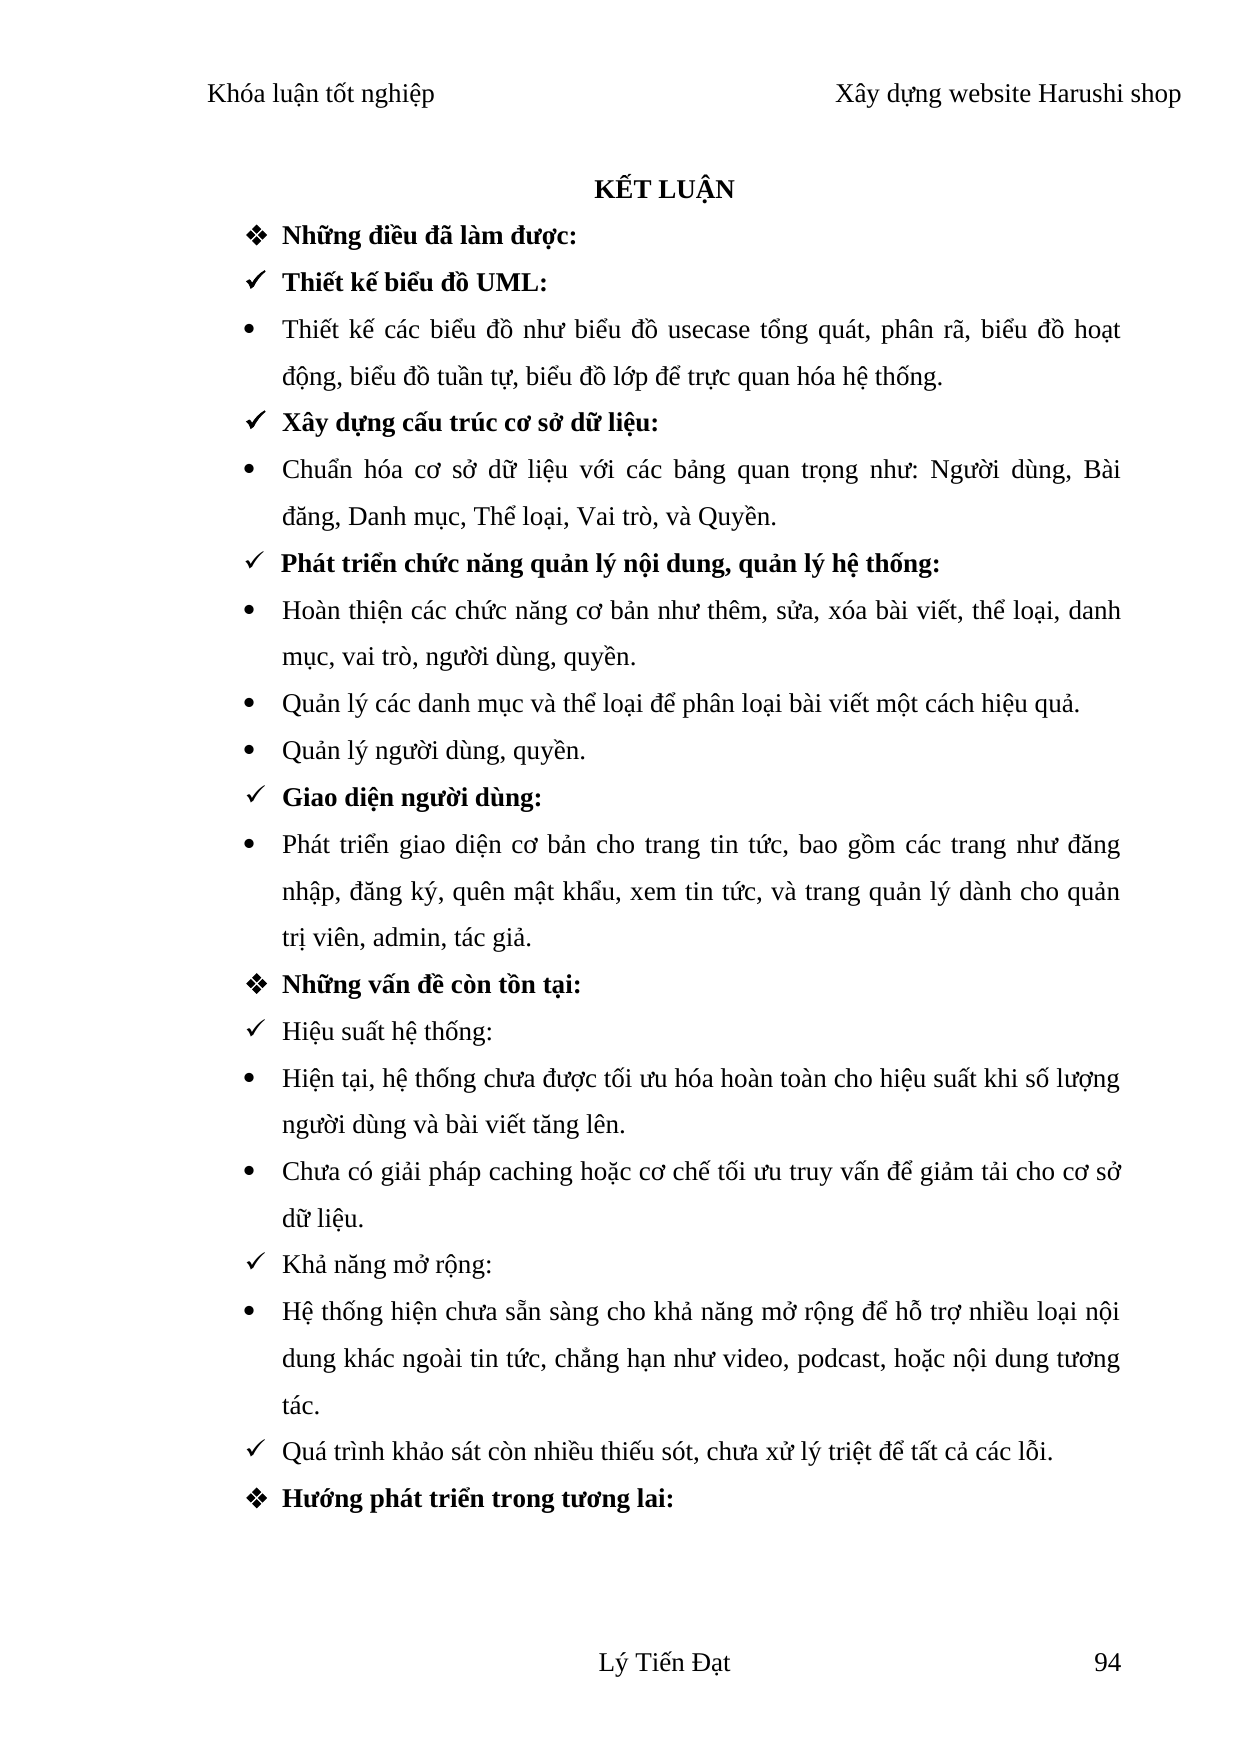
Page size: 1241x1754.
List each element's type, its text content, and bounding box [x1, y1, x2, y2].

list Quản lý người dùng, quyền. [244, 734, 1122, 765]
list Khả năng mở rộng: [244, 1248, 1122, 1280]
list Xây dựng cấu trúc cơ sở dữ liệu: [244, 407, 1122, 438]
list Hướng phát triển trong tương lai: [244, 1482, 1122, 1514]
list Hoàn thiện các chức năng cơ bản như thêm, sửa, xóa bài viết, thể loại, danh mục, vai trò, người dùng, quyền. [244, 594, 1122, 672]
list Quản lý các danh mục và thể loại để phân loại bài viết một cách hiệu quả. [244, 687, 1122, 718]
list Những điều đã làm được: [244, 219, 1122, 251]
list Quá trình khảo sát còn nhiều thiếu sót, chưa xử lý triệt để tất cả các lỗi. [244, 1436, 1122, 1467]
list Phát triển giao diện cơ bản cho trang tin tức, bao gồm các trang như đăng nhập, đăng ký, quên mật khẩu, xem tin tức, và trang quản lý dành cho quản trị viên, admin, tác giả. [244, 828, 1122, 952]
list Chuẩn hóa cơ sở dữ liệu với các bảng quan trọng như: Người dùng, Bài đăng, Danh mục, Thể loại, Vai trò, và Quyền. [244, 453, 1122, 531]
list Phát triển chức năng quản lý nội dung, quản lý hệ thống: [243, 547, 1122, 578]
list Hệ thống hiện chưa sẵn sàng cho khả năng mở rộng để hỗ trợ nhiều loại nội dung khác ngoài tin tức, chẳng hạn như video, podcast, hoặc nội dung tương tác. [244, 1295, 1122, 1420]
list Chưa có giải pháp caching hoặc cơ chế tối ưu truy vấn để giảm tải cho cơ sở dữ liệu. [244, 1155, 1122, 1233]
list Hiện tại, hệ thống chưa được tối ưu hóa hoàn toàn cho hiệu suất khi số lượng người dùng và bài viết tăng lên. [244, 1062, 1122, 1139]
subtitle KẾT LUẬN [207, 173, 1122, 204]
list Giao diện người dùng: [244, 781, 1122, 812]
list Hiệu suất hệ thống: [244, 1015, 1122, 1046]
list Thiết kế các biểu đồ như biểu đồ usecase tổng quát, phân rã, biểu đồ hoạt động, biểu đồ tuần tự, biểu đồ lớp để trực quan hóa hệ thống. [244, 313, 1122, 391]
list Thiết kế biểu đồ UML: [244, 266, 1122, 297]
list Những vấn đề còn tồn tại: [244, 968, 1122, 999]
